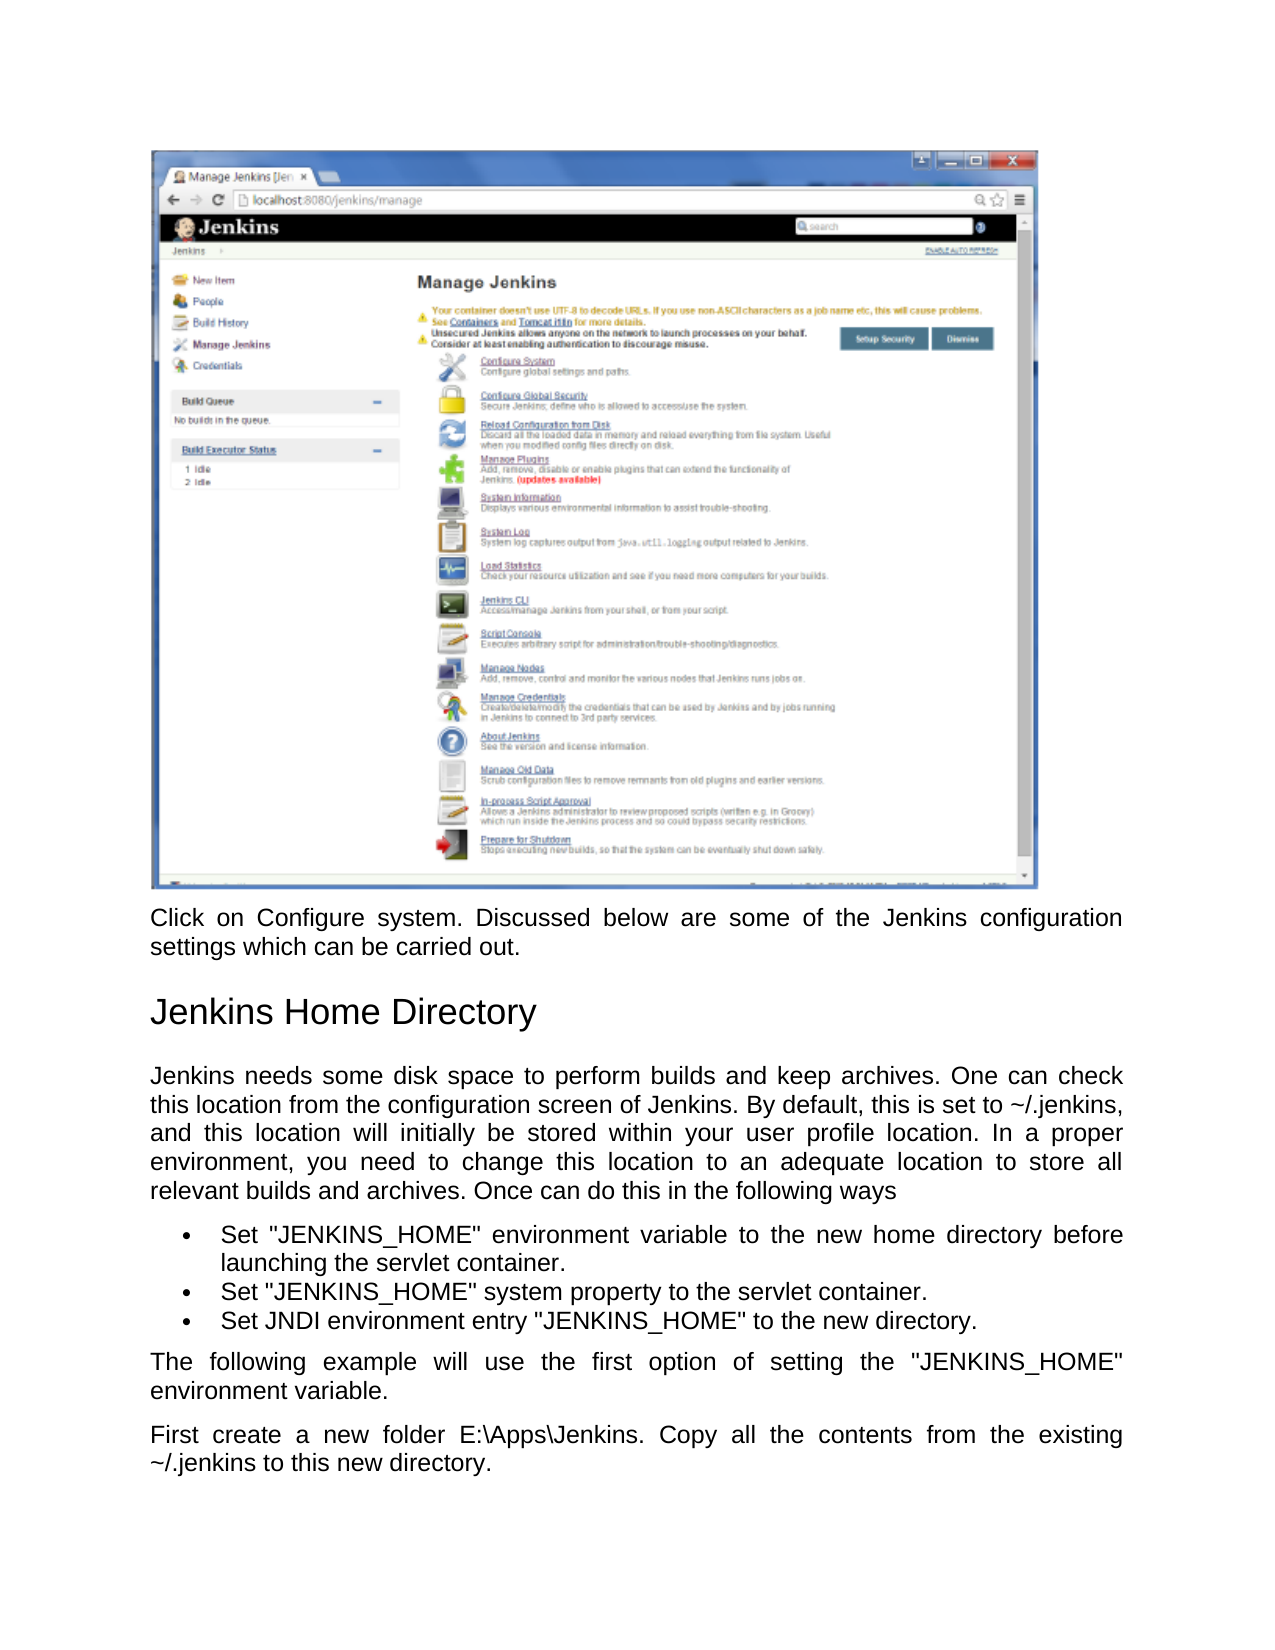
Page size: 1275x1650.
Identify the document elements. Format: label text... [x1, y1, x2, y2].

text Click on Configure system. Discussed below are some of the Jenkins configuration settings which can be carried out. [150, 903, 1125, 961]
list Set "JENKINS_HOME" system property to the servlet container. [183, 1277, 1125, 1306]
picture [150, 150, 1040, 891]
text Jenkins Home Directory [150, 990, 1125, 1032]
list Set "JENKINS_HOME" environment variable to the new home directory before launching the servlet container. [183, 1220, 1125, 1277]
list Set JNDI environment entry "JENKINS_HOME" to the new directory. [183, 1306, 1125, 1335]
text The following example will use the first option of setting the "JENKINS_HOME" environment variable. [150, 1347, 1125, 1405]
text First create a new folder E:\Apps\Jenkins. Copy all the contents from the existing ~/.jenkins to this new directory. [150, 1420, 1125, 1477]
text Jenkins needs some disk space to perform builds and keep archives. One can check this location from the configuration screen of Jenkins. By default, this is set to ~/.jenkins, and this location will initially be stored within your user profile location. In a proper environment, you need to change this location to an adequate location to store all relevant builds and archives. Once can do this in the following ways [150, 1061, 1125, 1205]
